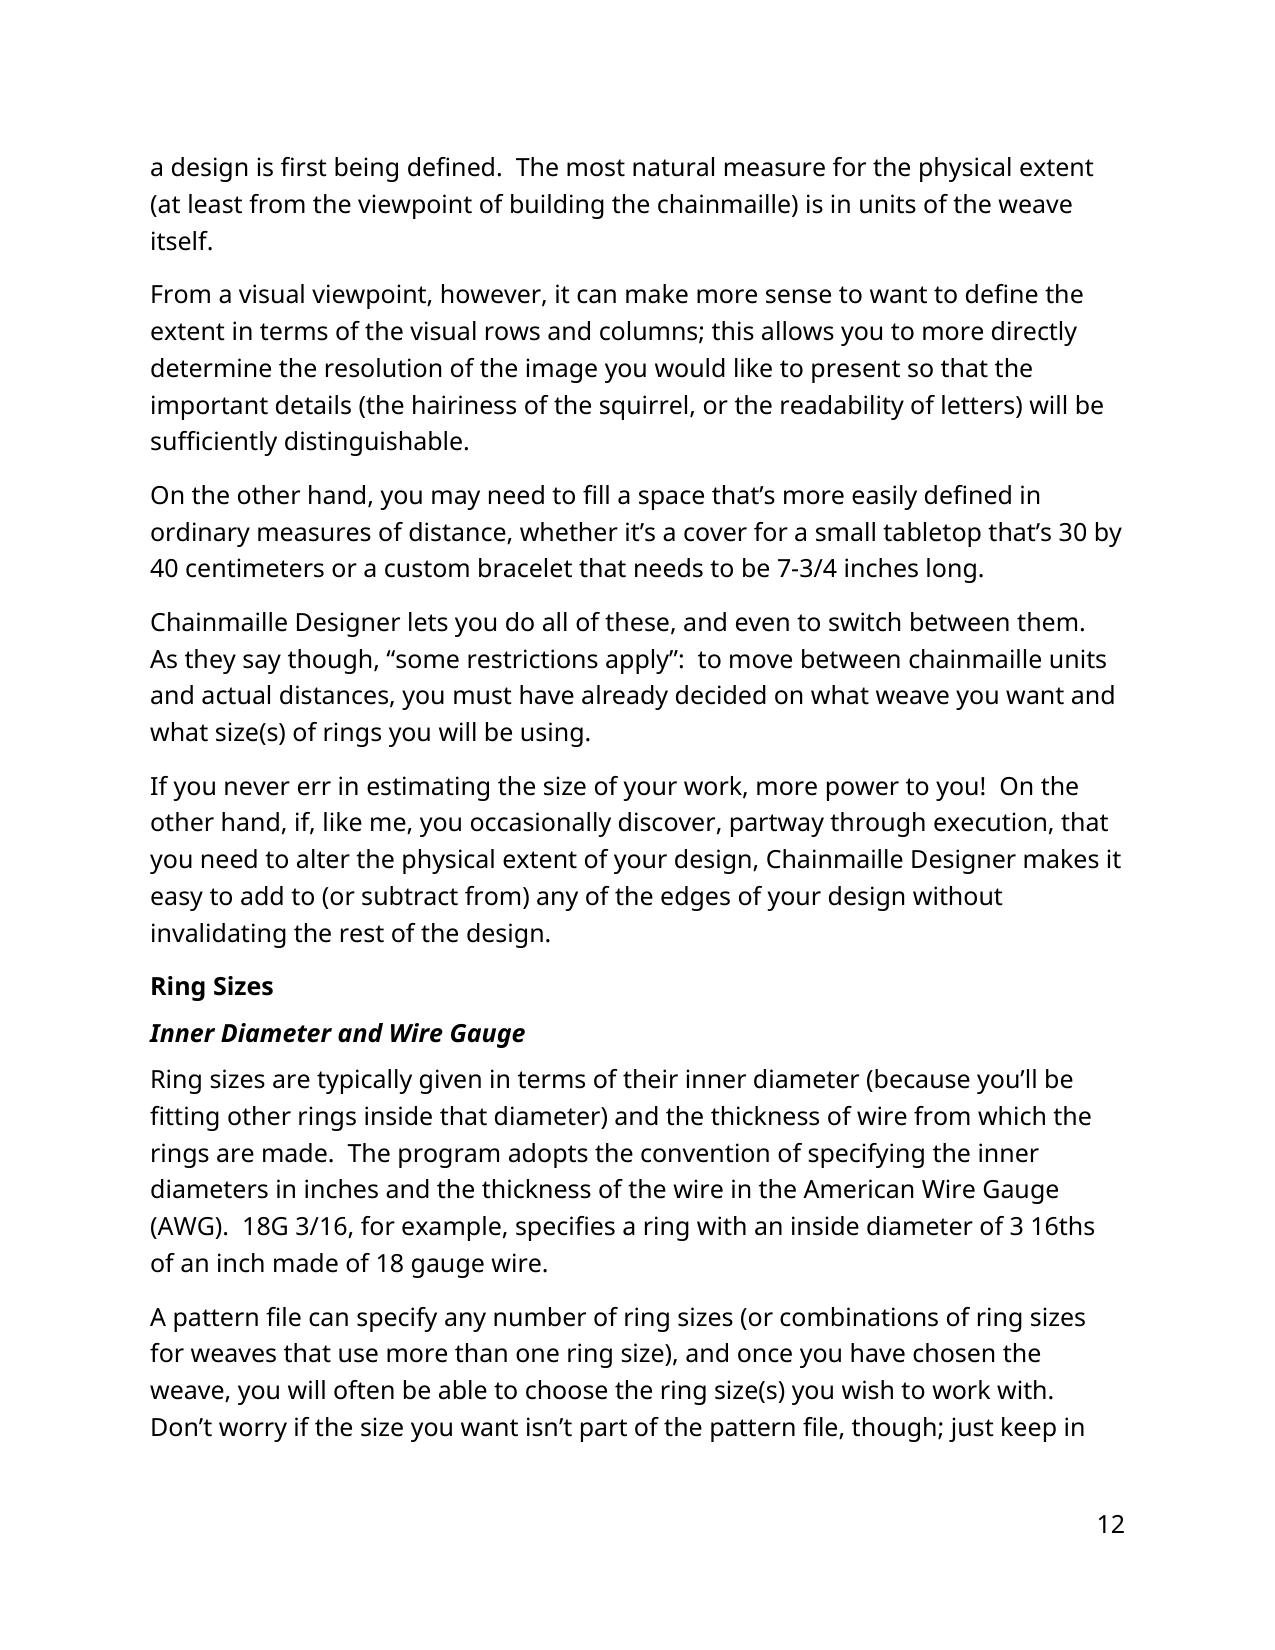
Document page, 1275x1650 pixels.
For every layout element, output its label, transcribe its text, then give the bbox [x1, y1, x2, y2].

text Chainmaille Designer lets you do all of these, and even to switch between them. As they say though, “some restrictions apply”: to move between chainmaille units and actual distances, you must have already decided on what weave you want and what size(s) of rings you will be using. [150, 604, 1125, 749]
text If you never err in estimating the size of your work, more power to you! On the other hand, if, like me, you occasionally discover, partway through execution, that you need to alter the physical extent of your design, Chainmaille Designer makes it easy to add to (or subtract from) any of the edges of your design without invalidating the rest of the design. [150, 768, 1125, 949]
text Ring sizes are typically given in terms of their inner diameter (because you’ll be fitting other rings inside that diameter) and the thickness of wire from which the rings are made. The program adopts the convention of specifying the inner diameters in inches and the thickness of the wire in the American Wire Gauge (AWG). 18G 3/16, for example, specifies a ring with an inside diameter of 3 16ths of an inch made of 18 gauge wire. [150, 1062, 1125, 1280]
text From a visual viewpoint, however, it can make more sense to want to define the extent in terms of the visual rows and columns; this allows you to more directly determine the resolution of the image you would like to present so that the important details (the hairiness of the squirrel, or the readability of letters) will be sufficiently distinguishable. [150, 277, 1125, 458]
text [150, 1299, 1125, 1443]
subtitle Inner Diameter and Wire Gauge [150, 1015, 1125, 1049]
subtitle Ring Sizes [150, 969, 1125, 1003]
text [150, 150, 1125, 258]
text On the other hand, you may need to fill a space that’s more easily defined in ordinary measures of distance, whether it’s a cover for a small tabletop that’s 30 by 40 centimeters or a custom bracelet that needs to be 7-3/4 inches long. [150, 477, 1125, 585]
